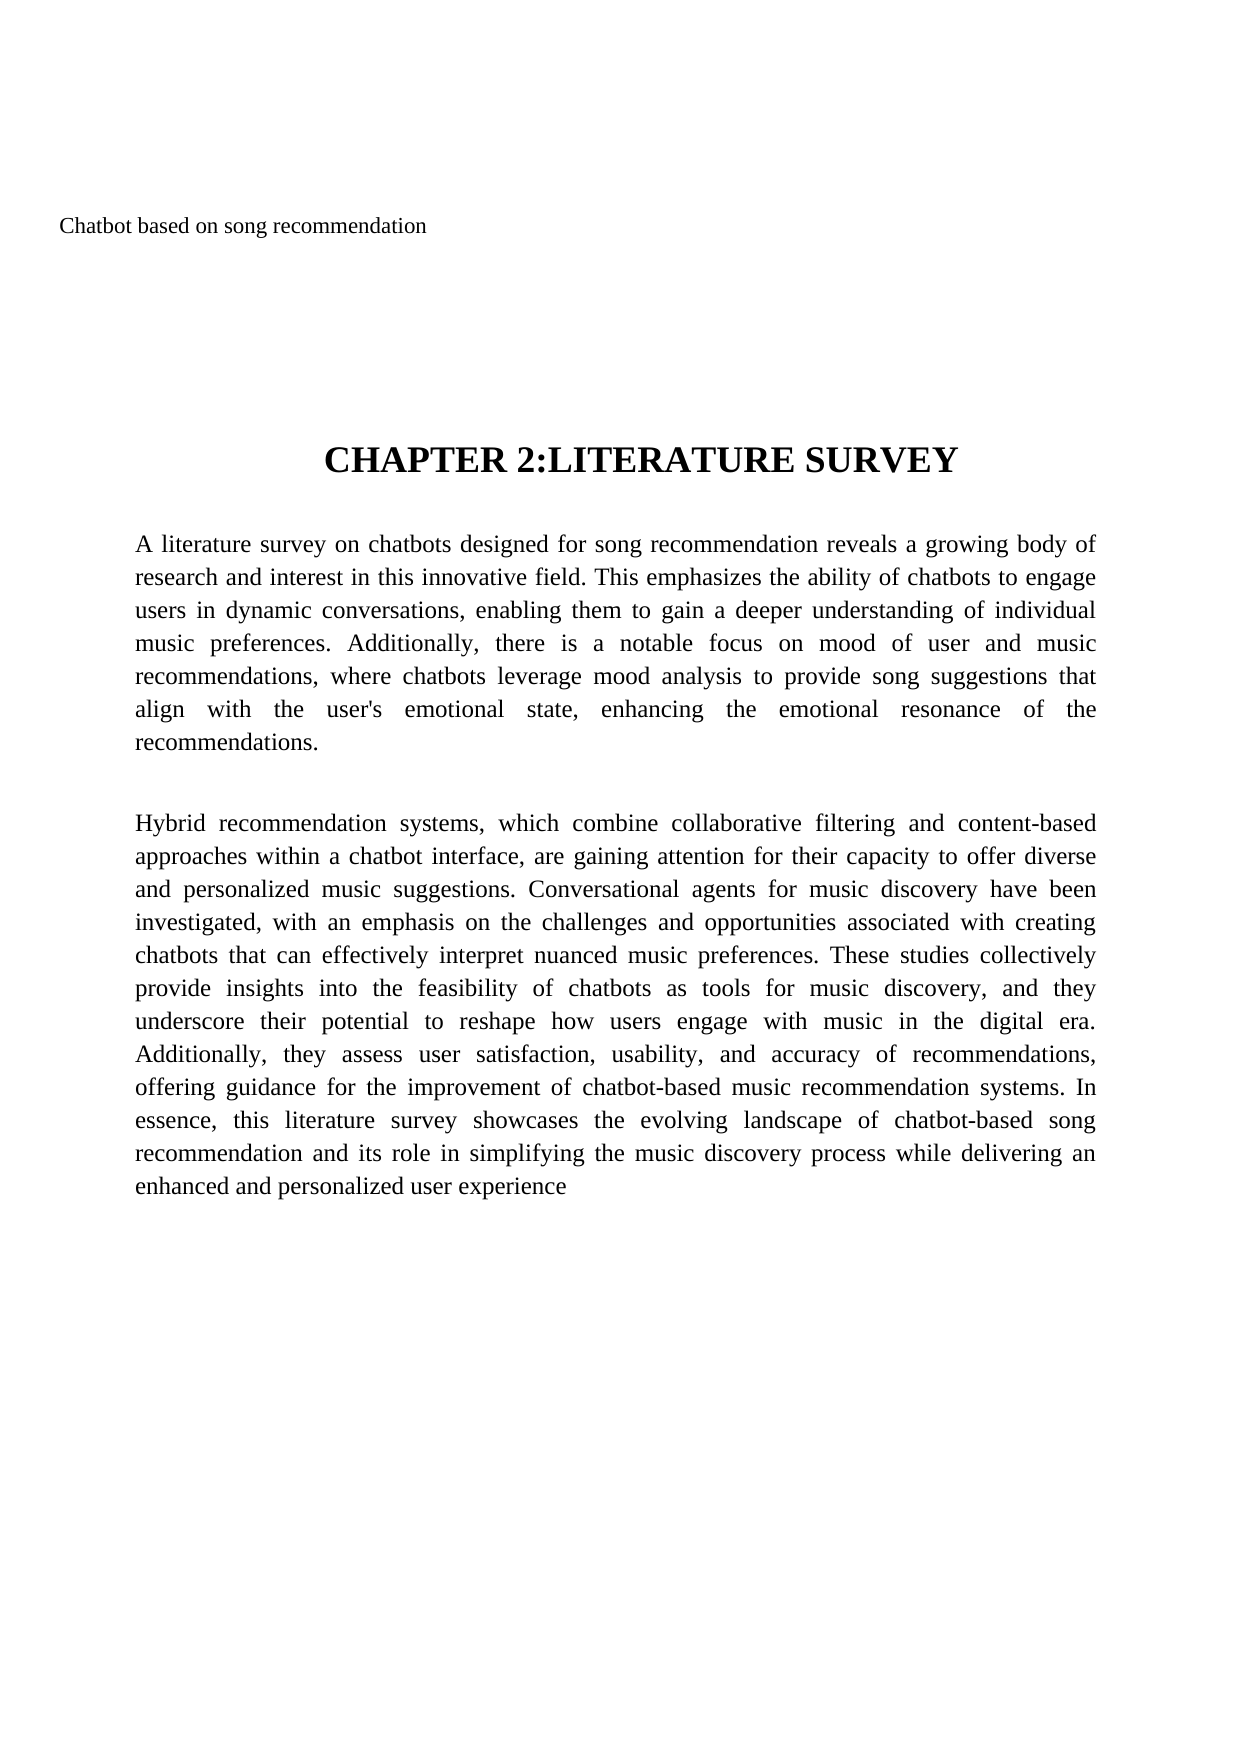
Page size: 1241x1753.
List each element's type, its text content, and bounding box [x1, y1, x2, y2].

text CHAPTER 2:LITERATURE SURVEY [324, 438, 1173, 481]
text Hybrid recommendation systems, which combine collaborative filtering and content-based approaches within a chatbot interface, are gaining attention for their capacity to offer diverse and personalized music suggestions. Conversational agents for music discovery have been investigated, with an emphasis on the challenges and opportunities associated with creating chatbots that can effectively interpret nuanced music preferences. These studies collectively provide insights into the feasibility of chatbots as tools for music discovery, and they underscore their potential to reshape how users engage with music in the digital era. Additionally, they assess user satisfaction, usability, and accuracy of recommendations, offering guidance for the improvement of chatbot-based music recommendation systems. In essence, this literature survey showcases the evolving landscape of chatbot-based song recommendation and its role in simplifying the music discovery process while delivering an enhanced and personalized user experience [135, 808, 1097, 1200]
text A literature survey on chatbots designed for song recommendation reveals a growing body of research and interest in this innovative field. This emphasizes the ability of chatbots to engage users in dynamic conversations, enabling them to gain a deeper understanding of individual music preferences. Additionally, there is a notable focus on mood of user and music recommendations, where chatbots leverage mood analysis to provide song suggestions that align with the user's emotional state, enhancing the emotional resonance of the recommendations. [135, 529, 1097, 756]
text Chatbot based on song recommendation [59, 212, 1152, 238]
